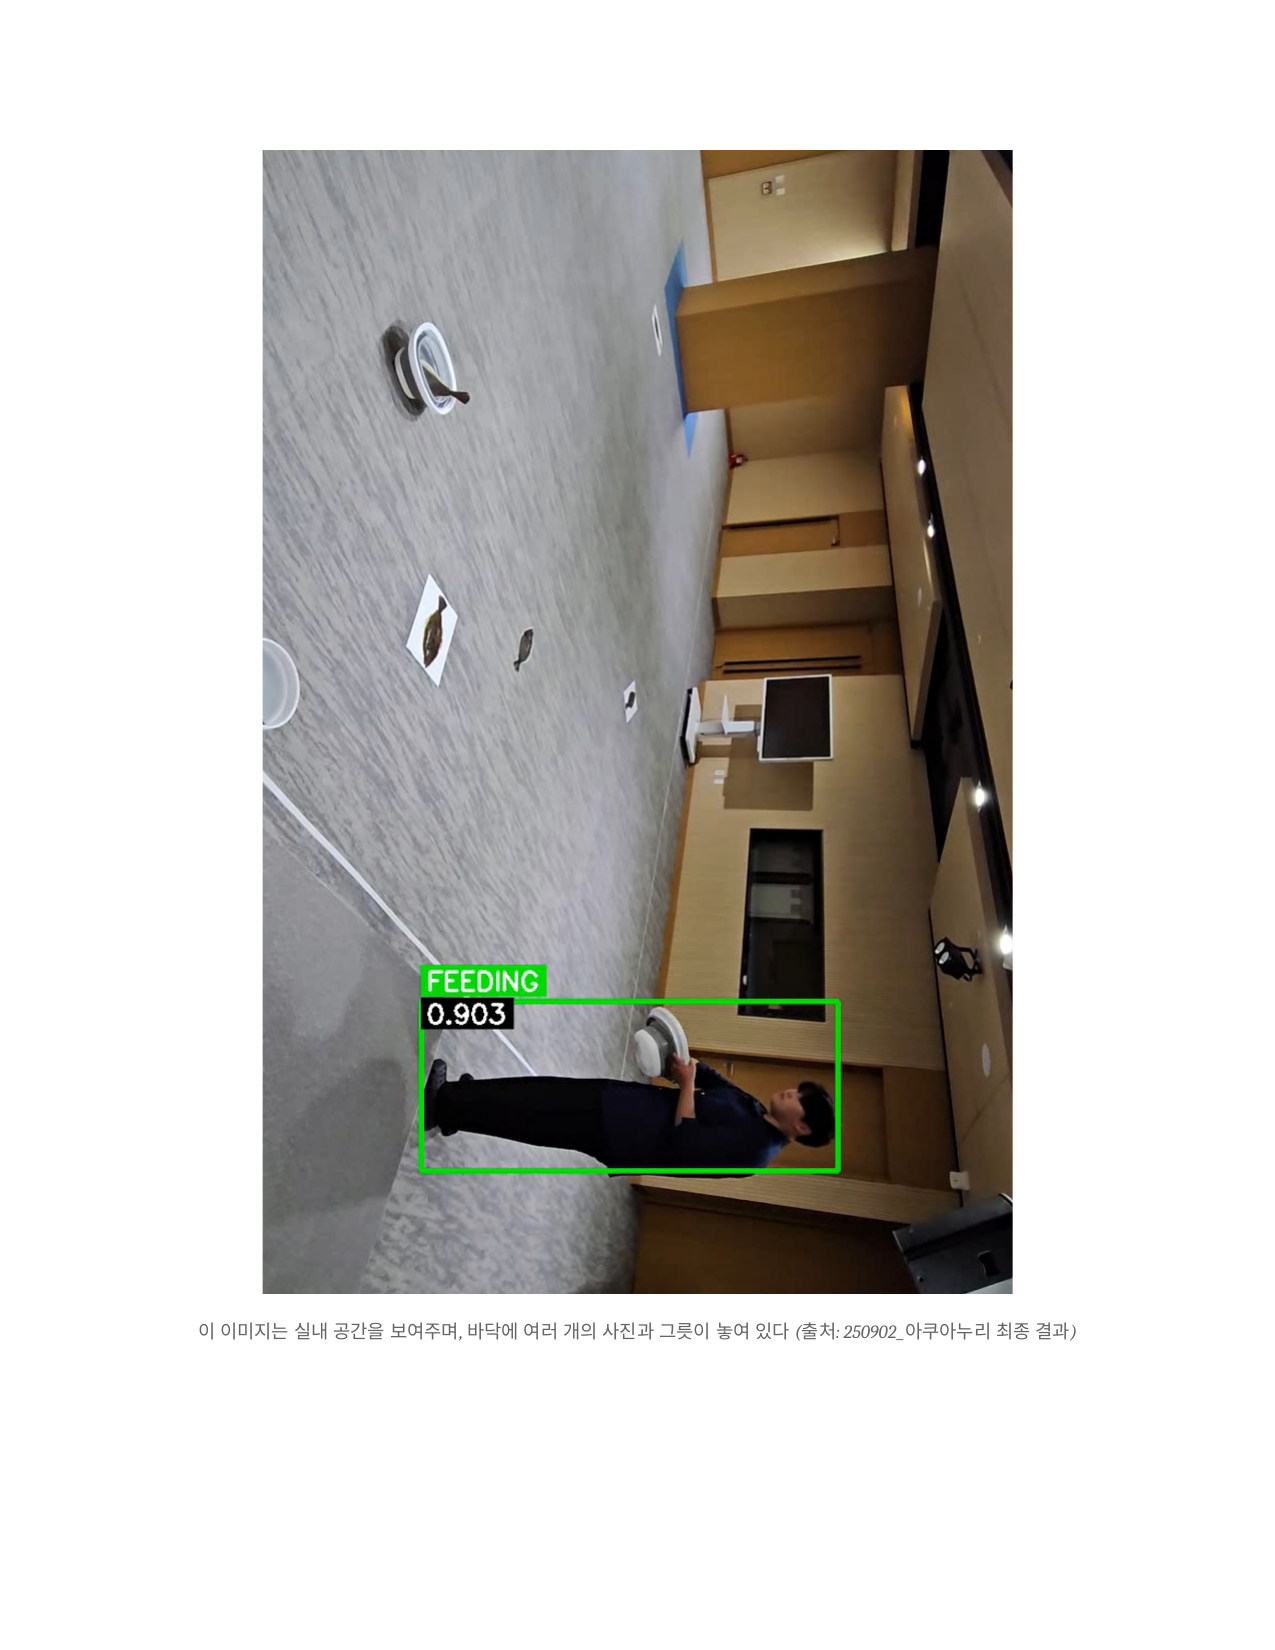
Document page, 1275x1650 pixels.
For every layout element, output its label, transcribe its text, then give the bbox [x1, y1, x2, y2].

picture [262, 150, 1013, 1294]
text 이 이미지는 실내 공간을 보여주며, 바닥에 여러 개의 사진과 그릇이 놓여 있다 (출처: 250902_아쿠아누리 최종 결과) [187, 1319, 1087, 1344]
